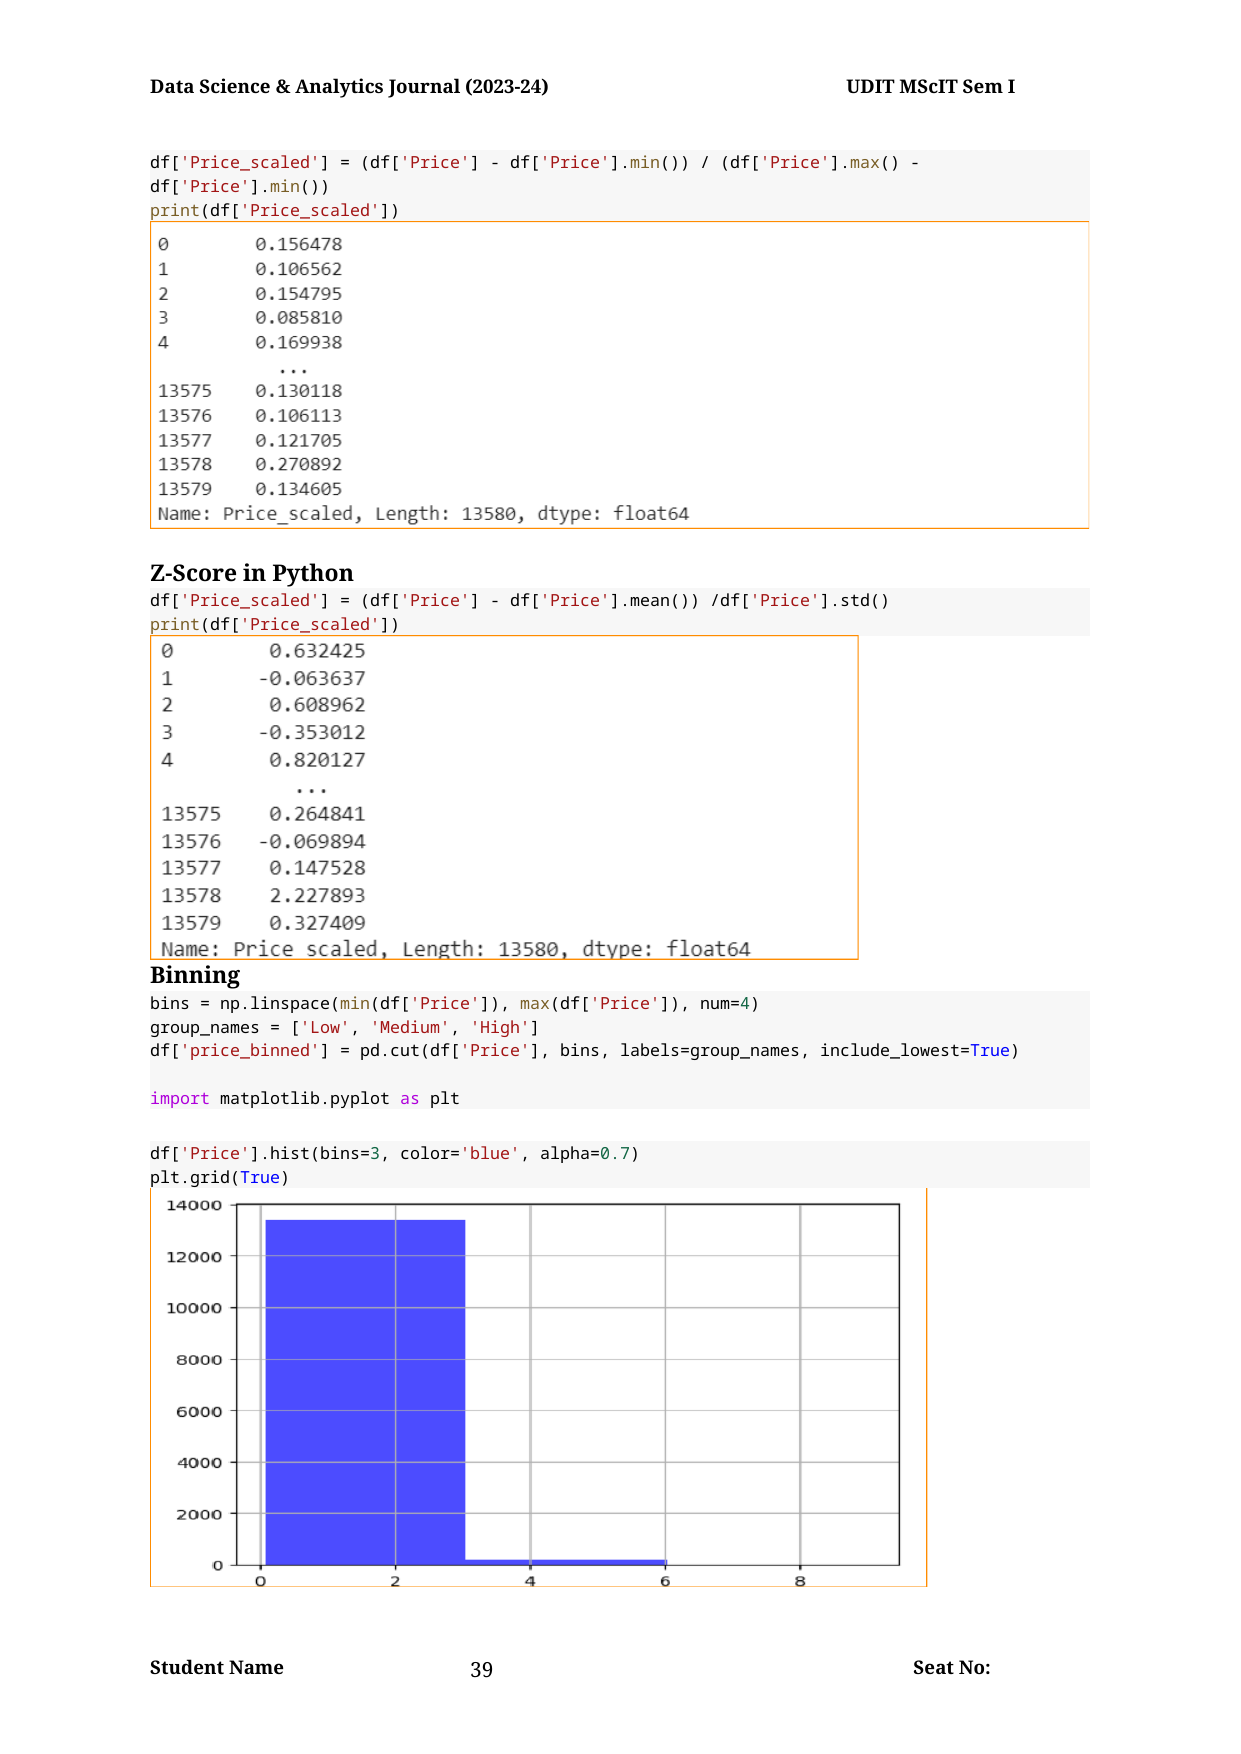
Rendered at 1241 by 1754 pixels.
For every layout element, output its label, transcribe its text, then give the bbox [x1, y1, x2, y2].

text df['price_binned'] = pd.cut(df['Price'], bins, labels=group_names, include_lowest=True) [150, 1038, 1090, 1062]
text df['Price_scaled'] = (df['Price'] - df['Price'].mean()) /df['Price'].std() [150, 588, 1090, 612]
text plt.grid(True) [150, 1164, 1090, 1188]
text df['Price'].hist(bins=3, color='blue', alpha=0.7) [150, 1141, 1090, 1164]
picture [150, 221, 1090, 529]
text df['Price_scaled'] = (df['Price'] - df['Price'].min()) / (df['Price'].max() - df['Price'].min()) [150, 150, 1090, 197]
text print(df['Price_scaled']) [150, 197, 1090, 221]
text group_names = ['Low', 'Medium', 'High'] [150, 1014, 1090, 1038]
picture [150, 635, 859, 960]
text Z-Score in Python [150, 557, 1090, 588]
text print(df['Price_scaled']) [150, 612, 1090, 636]
text import matplotlib.pyplot as plt [150, 1086, 1090, 1109]
picture [150, 1188, 928, 1587]
text Binning [150, 959, 1090, 991]
text bins = np.linspace(min(df['Price']), max(df['Price']), num=4) [150, 991, 1090, 1014]
